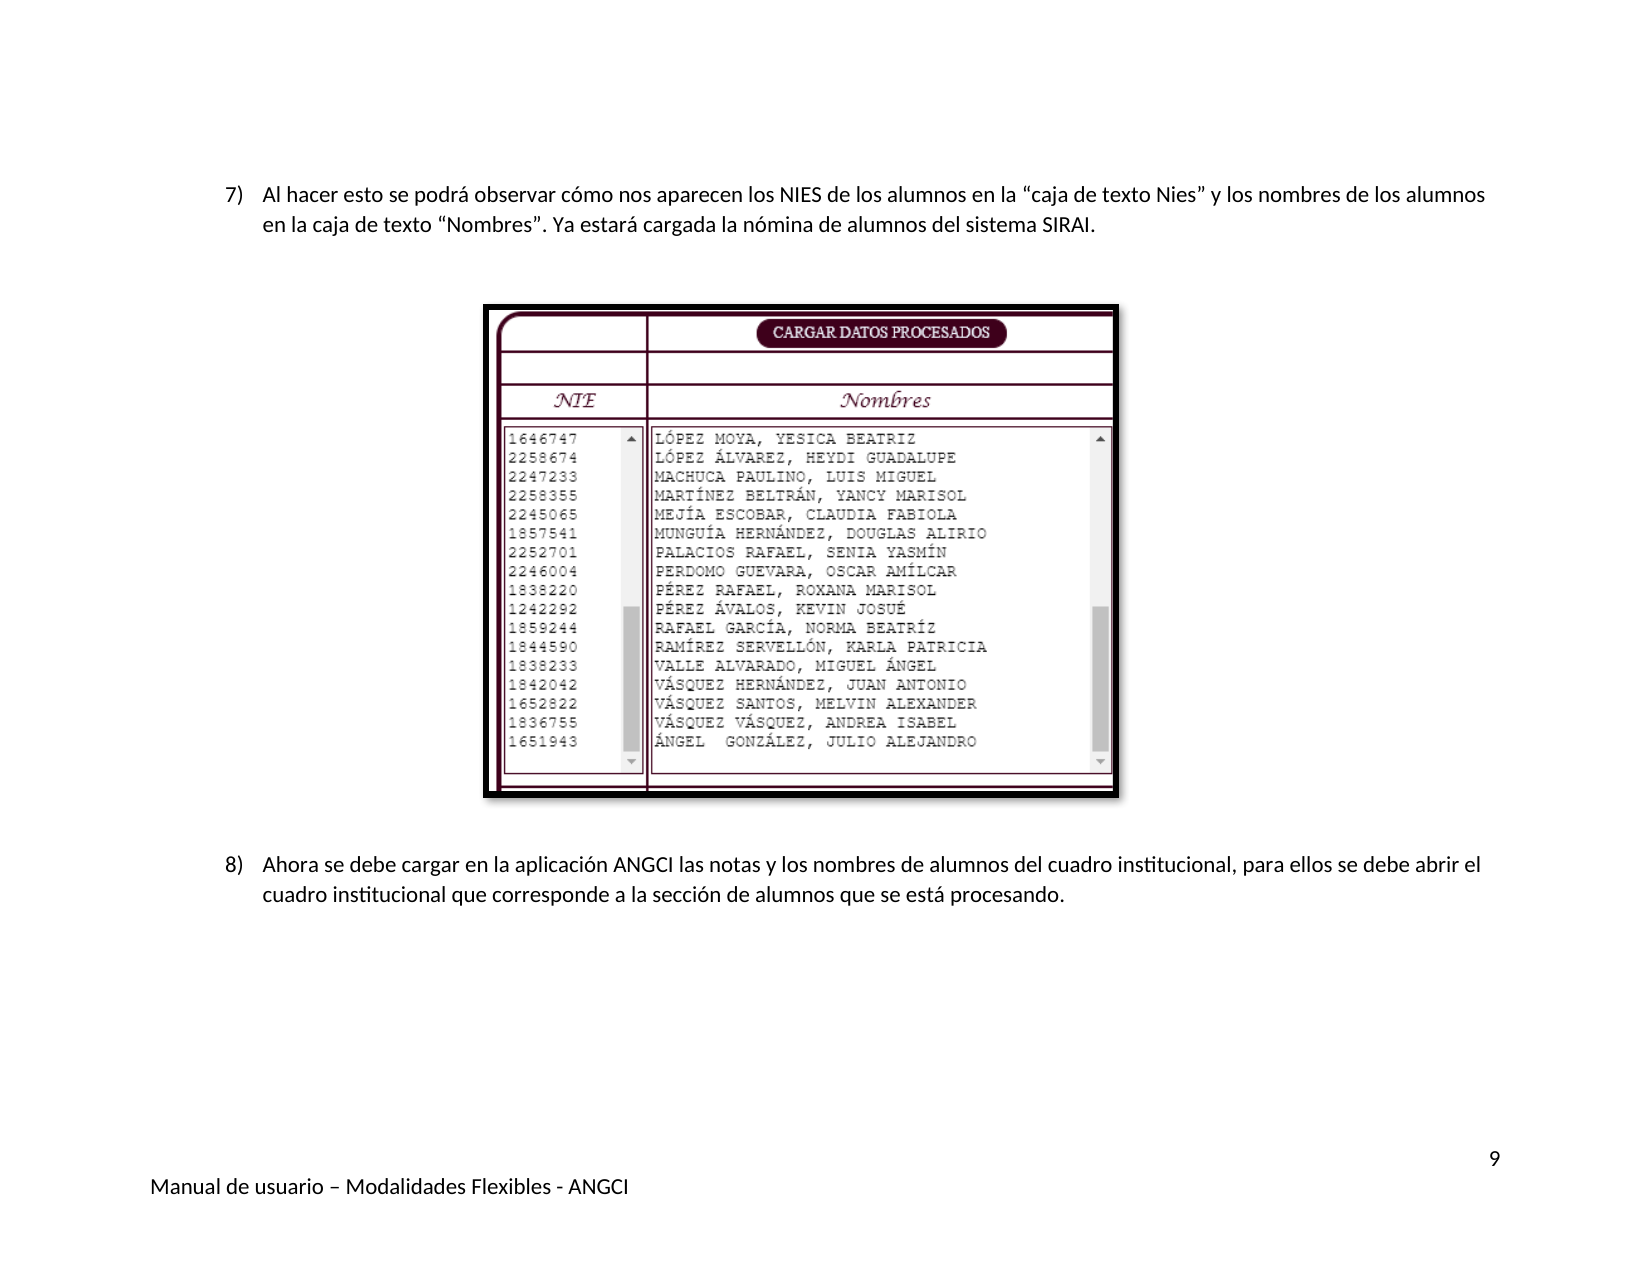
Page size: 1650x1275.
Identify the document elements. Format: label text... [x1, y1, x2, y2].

list Al hacer esto se podrá observar cómo nos aparecen los NIES de los alumnos en la “caja de texto Nies” y los nombres de los alumnos en la caja de texto “Nombres”. Ya estará cargada la nómina de alumnos del sistema SIRAI. [225, 180, 1500, 238]
picture [489, 310, 1113, 791]
list Ahora se debe cargar en la aplicación ANGCI las notas y los nombres de alumnos del cuadro institucional, para ellos se debe abrir el cuadro institucional que corresponde a la sección de alumnos que se está procesando. [225, 850, 1500, 908]
